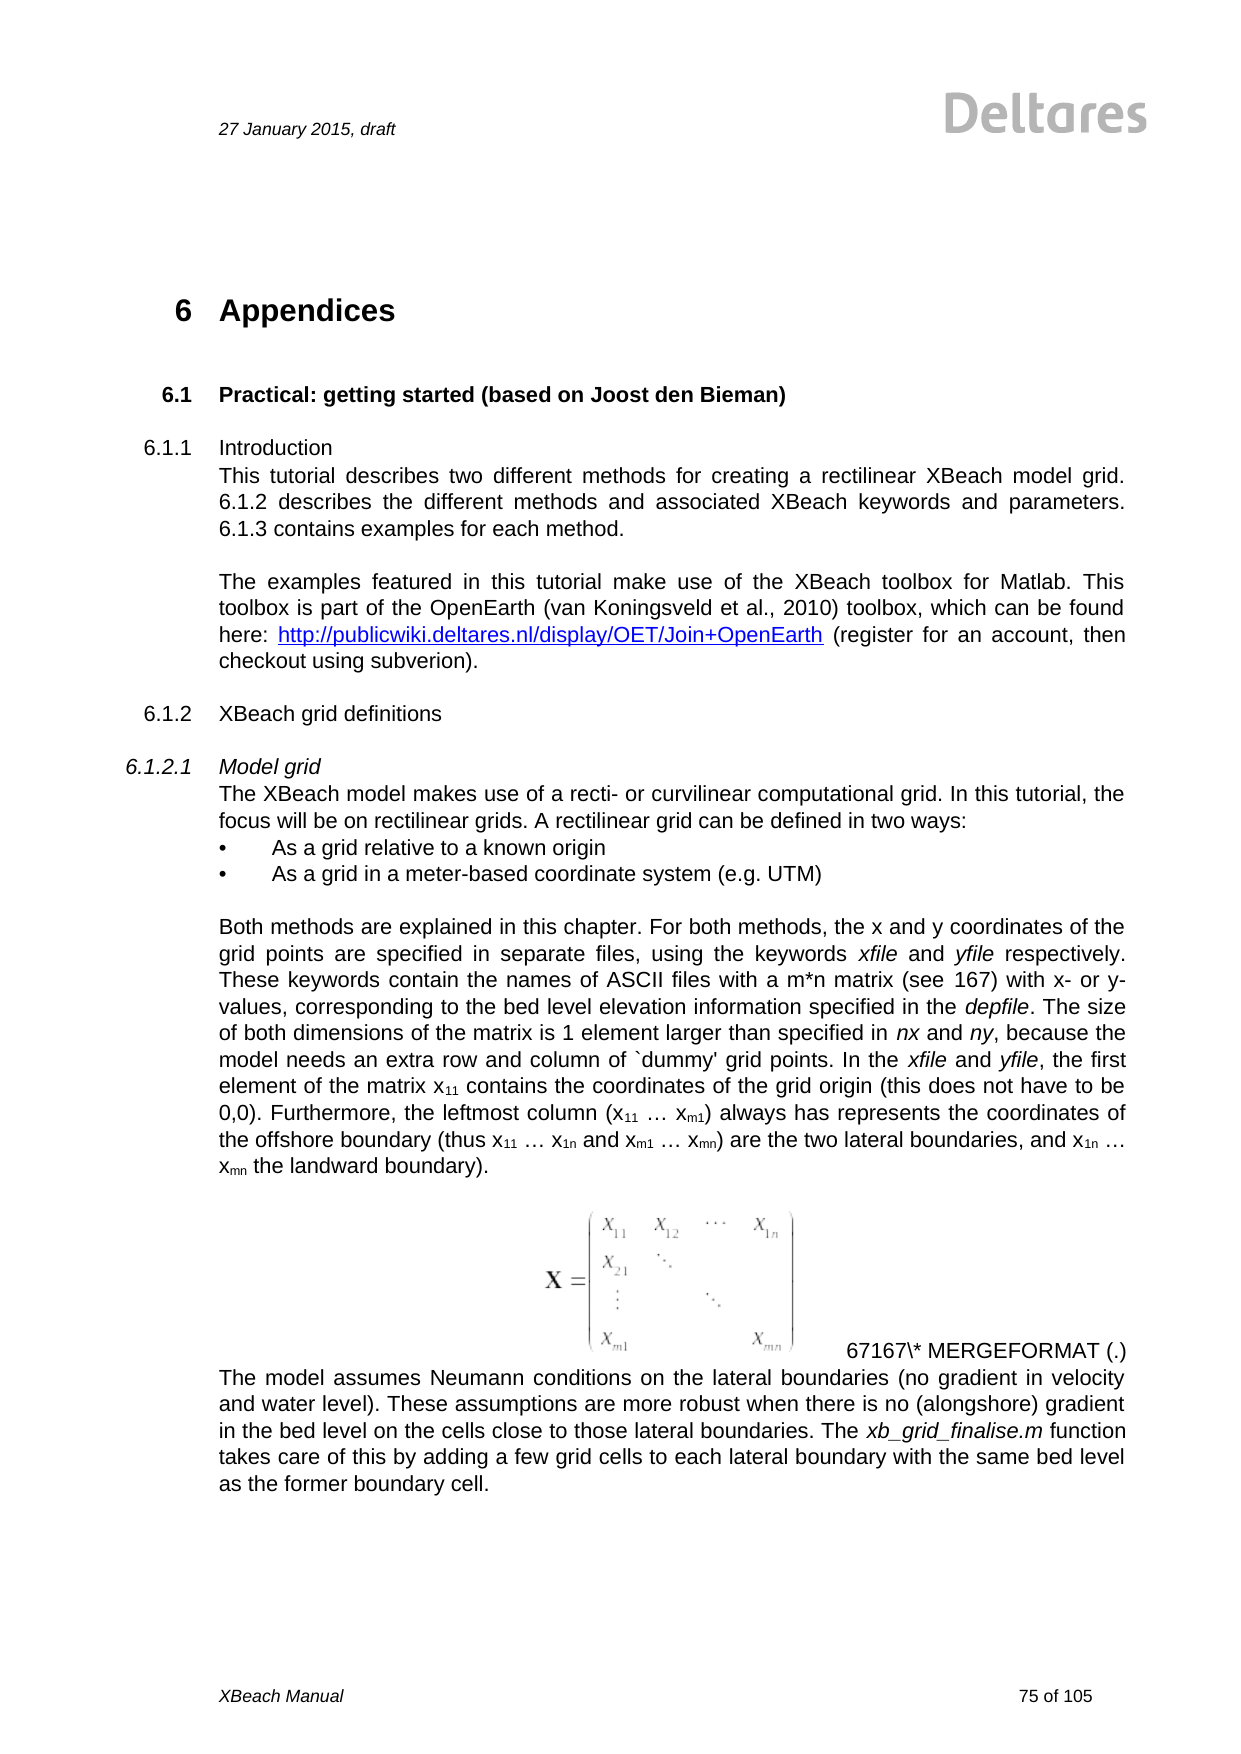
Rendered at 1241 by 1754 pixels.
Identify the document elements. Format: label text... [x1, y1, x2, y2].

text The XBeach model makes use of a recti- or curvilinear computational grid. In this tutorial, the focus will be on rectilinear grids. A rectilinear grid can be defined in two ways: [218, 780, 1126, 833]
list As a grid in a meter-based coordinate system (e.g. UTM) [218, 859, 1126, 886]
subtitle Appendices [192, 292, 1126, 328]
subtitle XBeach grid definitions [192, 700, 1126, 727]
text The examples featured in this tutorial make use of the XBeach toolbox for Matlab. This toolbox is part of the OpenEarth (van Koningsveld et al., 2010) toolbox, which can be found here: http://publicwiki.deltares.nl/display/OET/Join+OpenEarth (register for an account, then checkout using subverion). [218, 567, 1126, 674]
subtitle Practical: getting started (based on Joost den Bieman) [192, 381, 1126, 408]
subtitle Introduction [192, 434, 1126, 461]
subtitle Model grid [192, 753, 1126, 780]
text Both methods are explained in this chapter. For both methods, the x and y coordinates of the grid points are specified in separate files, using the keywords xfile and yfile respectively. These keywords contain the names of ASCII files with a m*n matrix (see ) with x- or y-values, corresponding to the bed level elevation information specified in the depfile. The size of both dimensions of the matrix is 1 element larger than specified in nx and ny, because the model needs an extra row and column of `dummy' grid points. In the xfile and yfile, the first element of the matrix x11 contains the coordinates of the grid origin (this does not have to be 0,0). Furthermore, the leftmost column (x11 … xm1) always has represents the coordinates of the offshore boundary (thus x11 … x1n and xm1 … xmn) are the two lateral boundaries, and x1n … xmn the landward boundary). [218, 913, 1126, 1178]
list As a grid relative to a known origin [218, 833, 1126, 859]
text The model assumes Neumann conditions on the lateral boundaries (no gradient in velocity and water level). These assumptions are more robust when there is no (alongshore) gradient in the bed level on the cells close to those lateral boundaries. The xb_grid_finalise.m function takes care of this by adding a few grid cells to each lateral boundary with the same bed level as the former boundary cell. [218, 1363, 1126, 1496]
picture [945, 75, 1147, 133]
